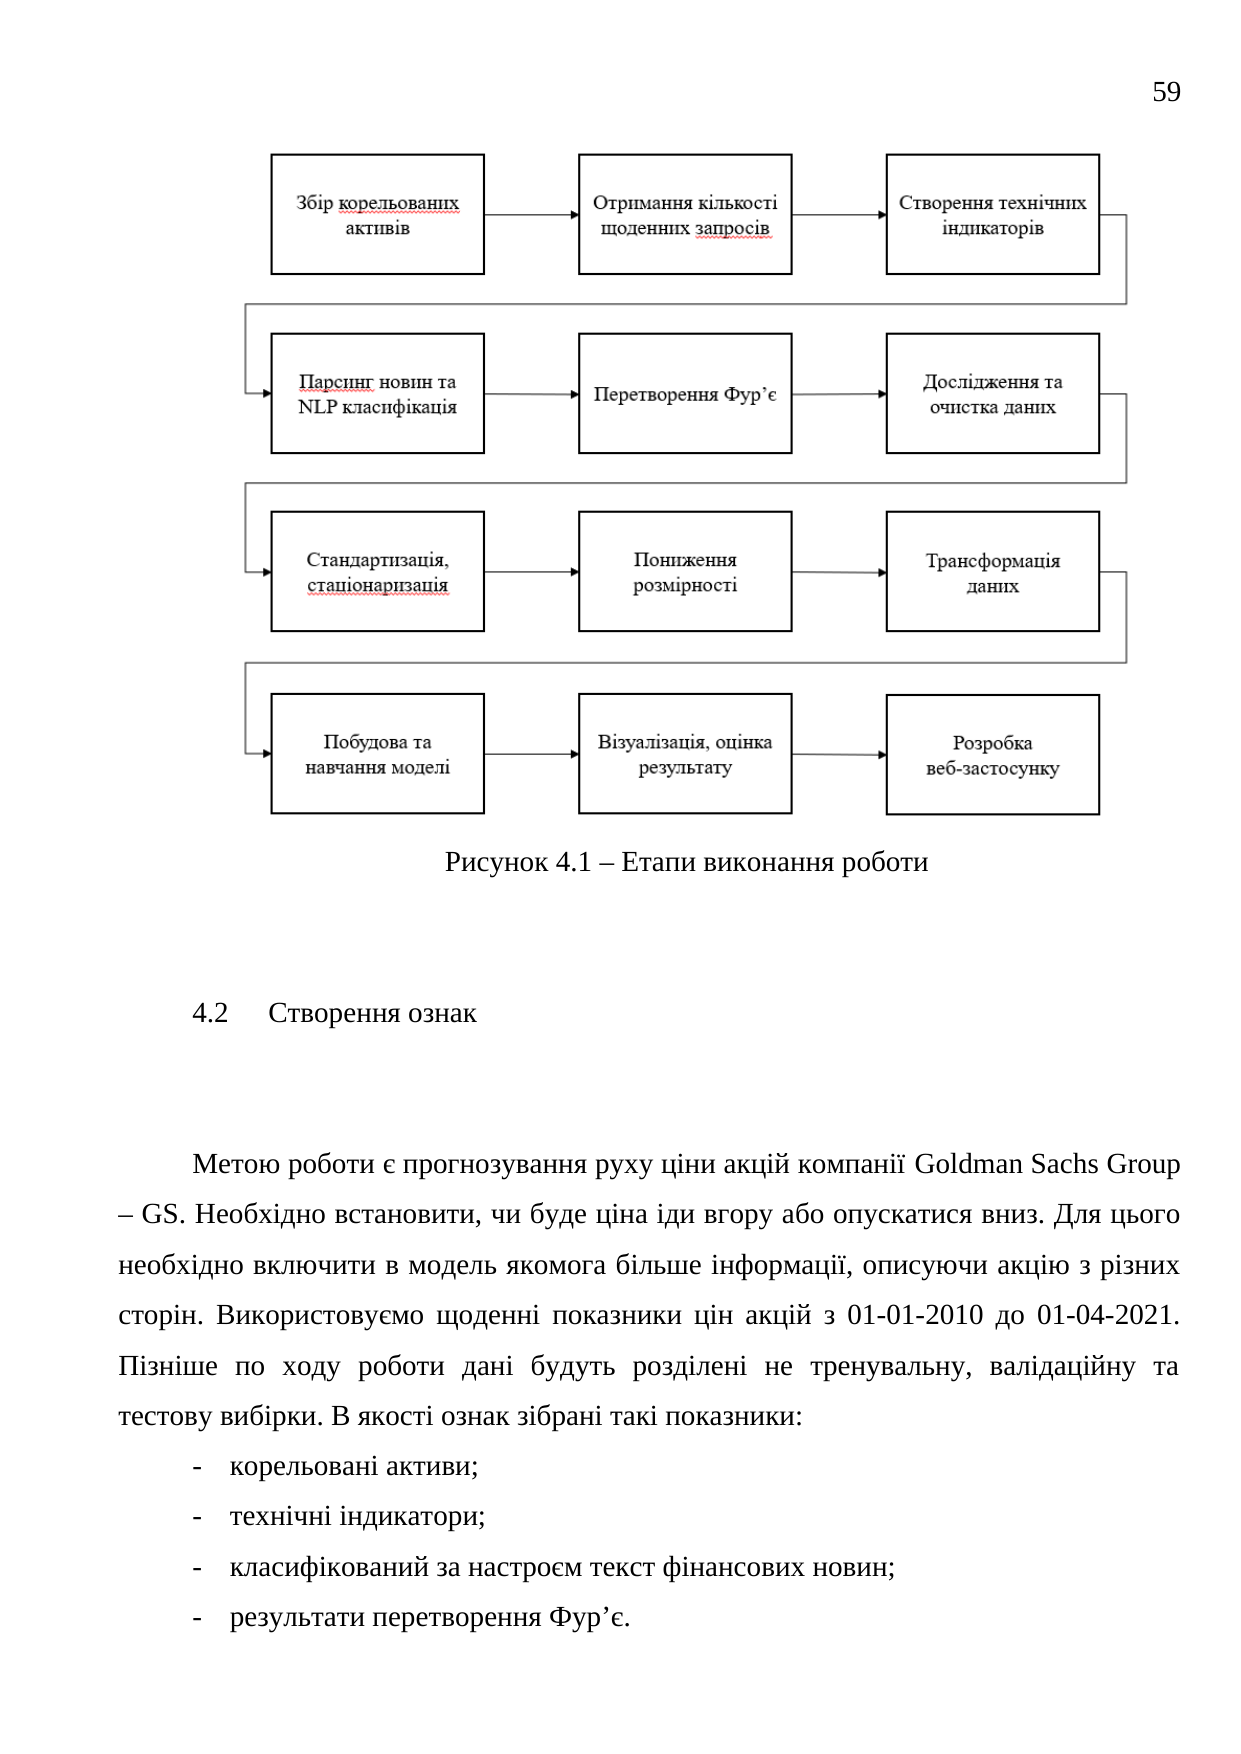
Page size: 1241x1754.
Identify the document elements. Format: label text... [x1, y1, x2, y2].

text Метою роботи є прогнозування руху ціни акцій компанії Goldman Sachs Group – GS. Необхідно встановити, чи буде ціна іди вгору або опускатися вниз. Для цього необхідно включити в модель якомога більше інформації, описуючи акцію з різних сторін. Використовуємо щоденні показники цін акцій з 01-01-2010 до 01-04-2021. Пізніше по ходу роботи дані будуть розділені не тренувальну, валідаційну та тестову вибірки. В якості ознак зібрані такі показники: [118, 1146, 1181, 1431]
list технічні індикатори; [192, 1498, 1181, 1532]
list корельовані активи; [192, 1448, 1181, 1482]
list результати перетворення Фур’є. [192, 1599, 1181, 1633]
picture [235, 141, 1139, 828]
text Рисунок 4.1 – Етапи виконання роботи [118, 844, 1181, 878]
subtitle Створення ознак [118, 995, 1181, 1029]
list класифікований за настроєм текст фінансових новин; [192, 1549, 1181, 1582]
